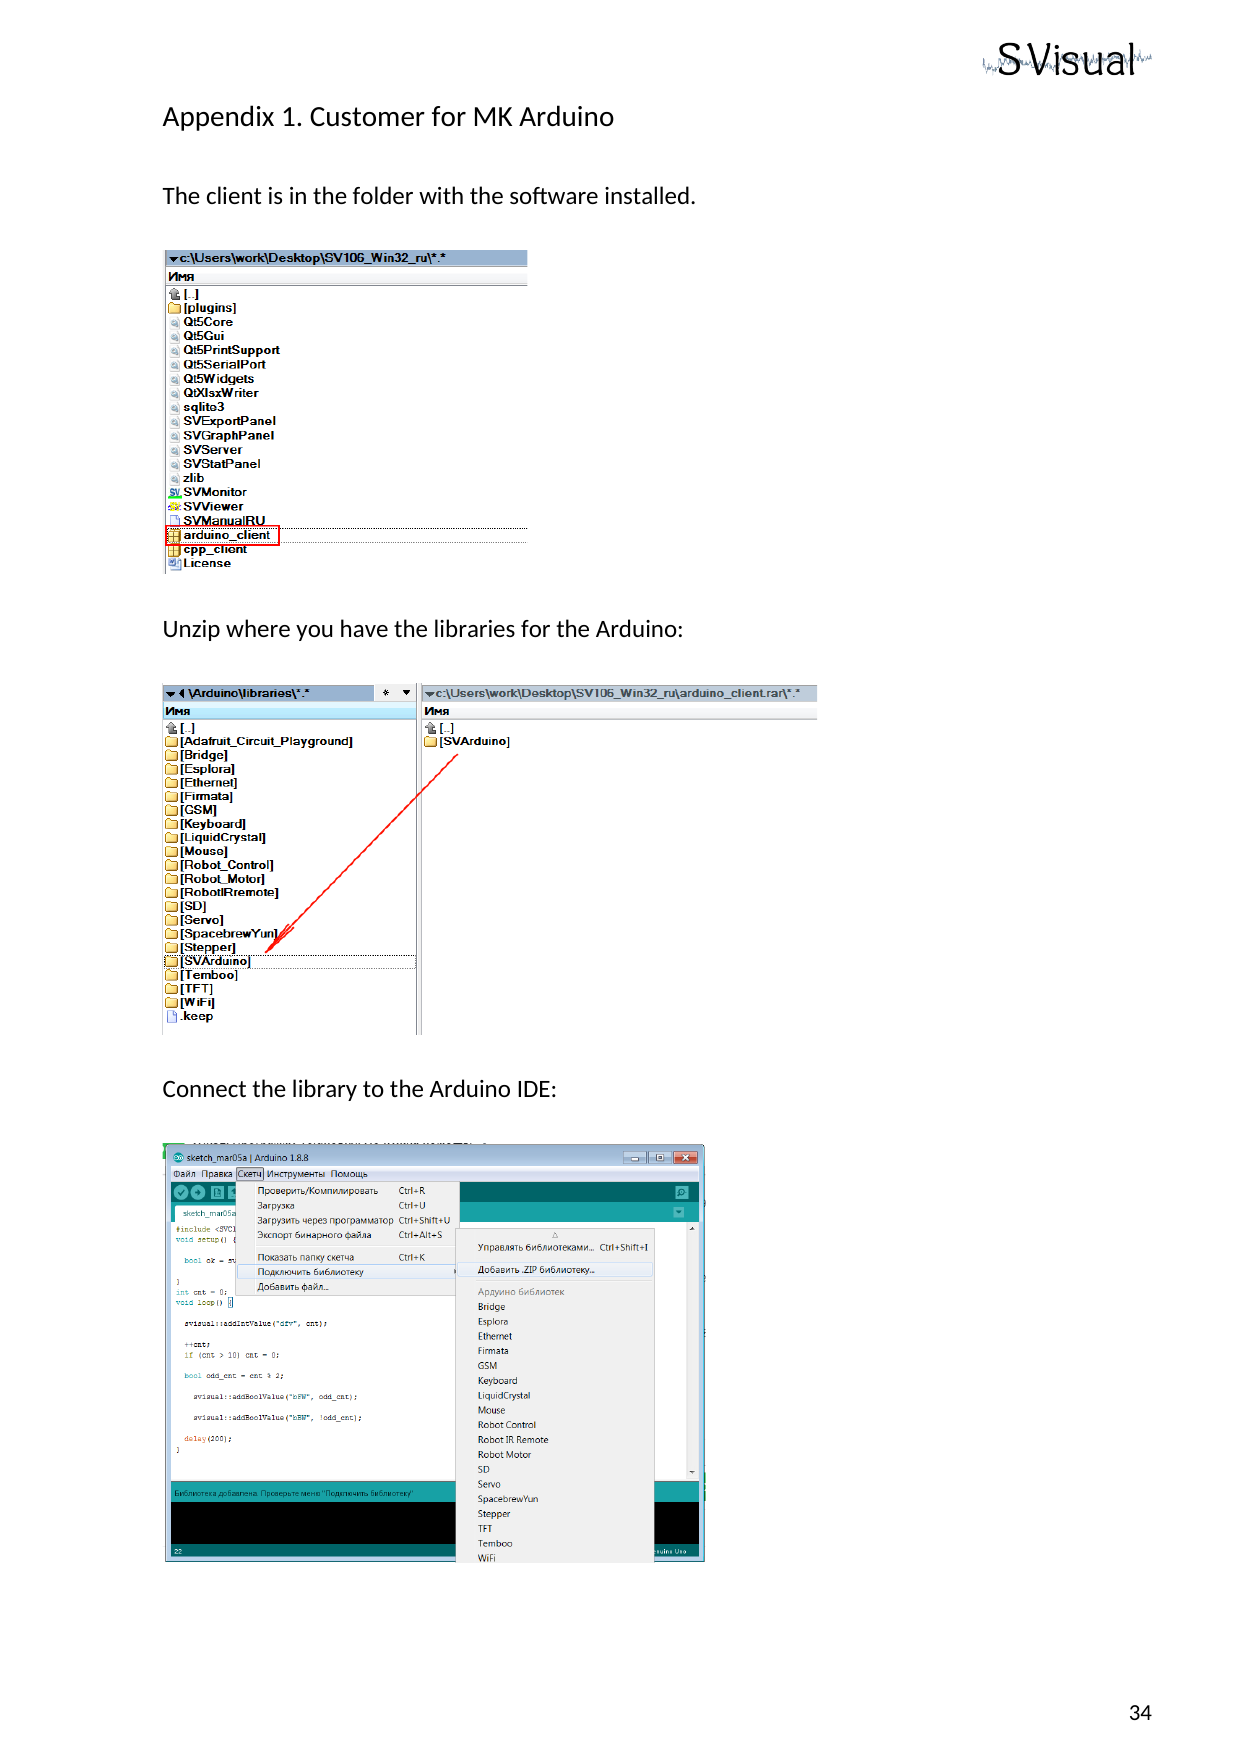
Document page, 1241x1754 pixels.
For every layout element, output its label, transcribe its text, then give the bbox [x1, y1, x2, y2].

list Connect the library to the Arduino IDE: [133, 1073, 1152, 1104]
list Appendix 1. Customer for MK Arduino [133, 98, 1152, 134]
list Unzip where you have the libraries for the Arduino: [133, 613, 1152, 644]
picture [162, 250, 528, 574]
list The client is in the folder with the software installed. [133, 180, 1152, 211]
picture [162, 683, 818, 1035]
picture [162, 1143, 706, 1563]
picture [982, 29, 1152, 87]
